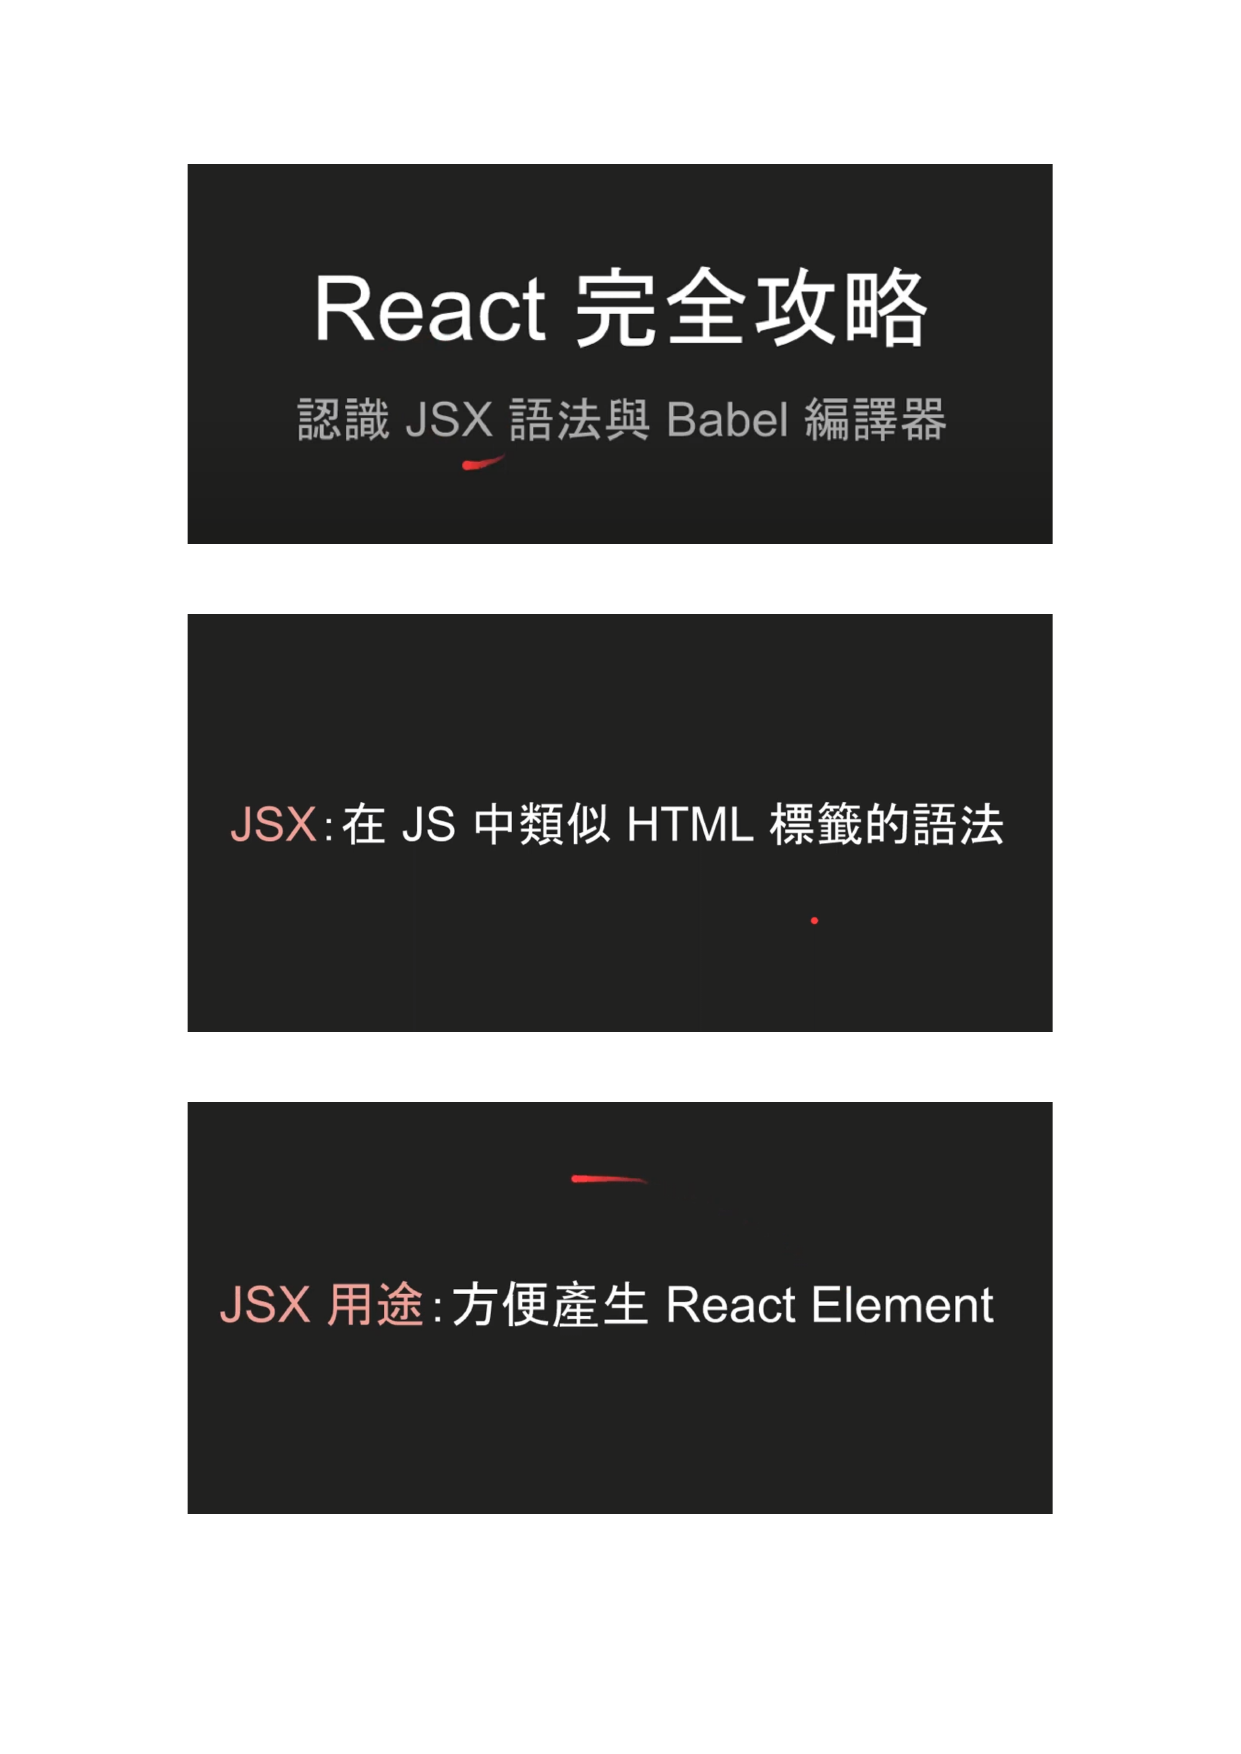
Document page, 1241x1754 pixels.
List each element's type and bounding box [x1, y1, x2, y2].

picture [187, 614, 1053, 1032]
picture [187, 1102, 1053, 1514]
picture [187, 164, 1053, 544]
